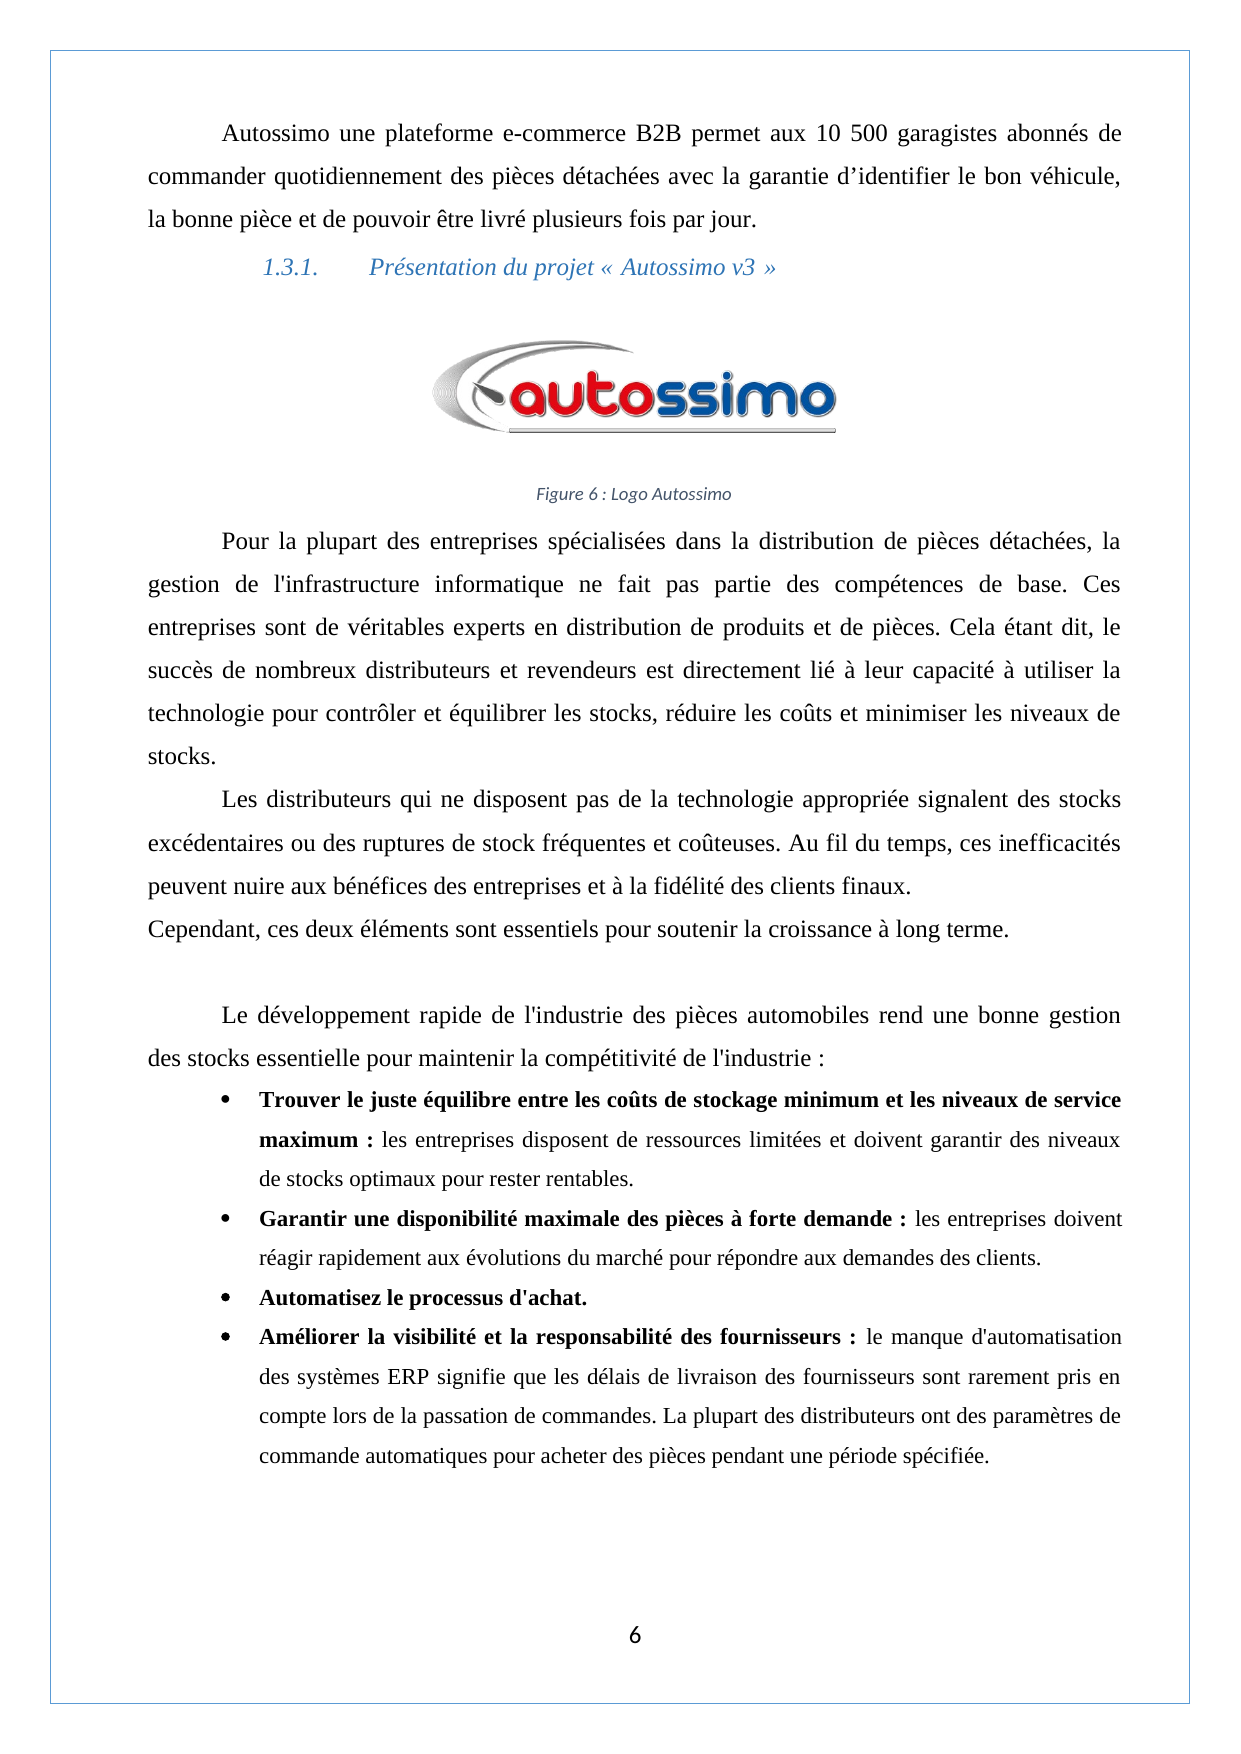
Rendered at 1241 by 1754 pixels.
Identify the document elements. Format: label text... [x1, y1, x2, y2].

text Le développement rapide de l'industrie des pièces automobiles rend une bonne gestion des stocks essentielle pour maintenir la compétitivité de l'industrie : [148, 1000, 1122, 1072]
text Les distributeurs qui ne disposent pas de la technologie appropriée signalent des stocks excédentaires ou des ruptures de stock fréquentes et coûteuses. Au fil du temps, ces inefficacités peuvent nuire aux bénéfices des entreprises et à la fidélité des clients finaux. [148, 784, 1122, 899]
text Pour la plupart des entreprises spécialisées dans la distribution de pièces détachées, la gestion de l'infrastructure informatique ne fait pas partie des compétences de base. Ces entreprises sont de véritables experts en distribution de produits et de pièces. Cela étant dit, le succès de nombreux distributeurs et revendeurs est directement lié à leur capacité à utiliser la technologie pour contrôler et équilibrer les stocks, réduire les coûts et minimiser les niveaux de stocks. [148, 526, 1122, 770]
list Améliorer la visibilité et la responsabilité des fournisseurs : le manque d'automatisation des systèmes ERP signifie que les délais de livraison des fournisseurs sont rarement pris en compte lors de la passation de commandes. La plupart des distributeurs ont des paramètres de commande automatiques pour acheter des pièces pendant une période spécifiée. [221, 1323, 1122, 1468]
text Autossimo une plateforme e-commerce B2B permet aux 10 500 garagistes abonnés de commander quotidiennement des pièces détachées avec la garantie d’identifier le bon véhicule, la bonne pièce et de pouvoir être livré plusieurs fois par jour. [148, 118, 1122, 233]
list Trouver le juste équilibre entre les coûts de stockage minimum et les niveaux de service maximum : les entreprises disposent de ressources limitées et doivent garantir des niveaux de stocks optimaux pour rester rentables. [221, 1086, 1122, 1192]
list Automatisez le processus d'achat. [221, 1284, 1122, 1310]
picture [413, 332, 857, 463]
subtitle Présentation du projet « Autossimo v3 » [325, 252, 1122, 280]
list Garantir une disponibilité maximale des pièces à forte demande : les entreprises doivent réagir rapidement aux évolutions du marché pour répondre aux demandes des clients. [221, 1205, 1122, 1271]
text Cependant, ces deux éléments sont essentiels pour soutenir la croissance à long terme. [148, 914, 1122, 943]
